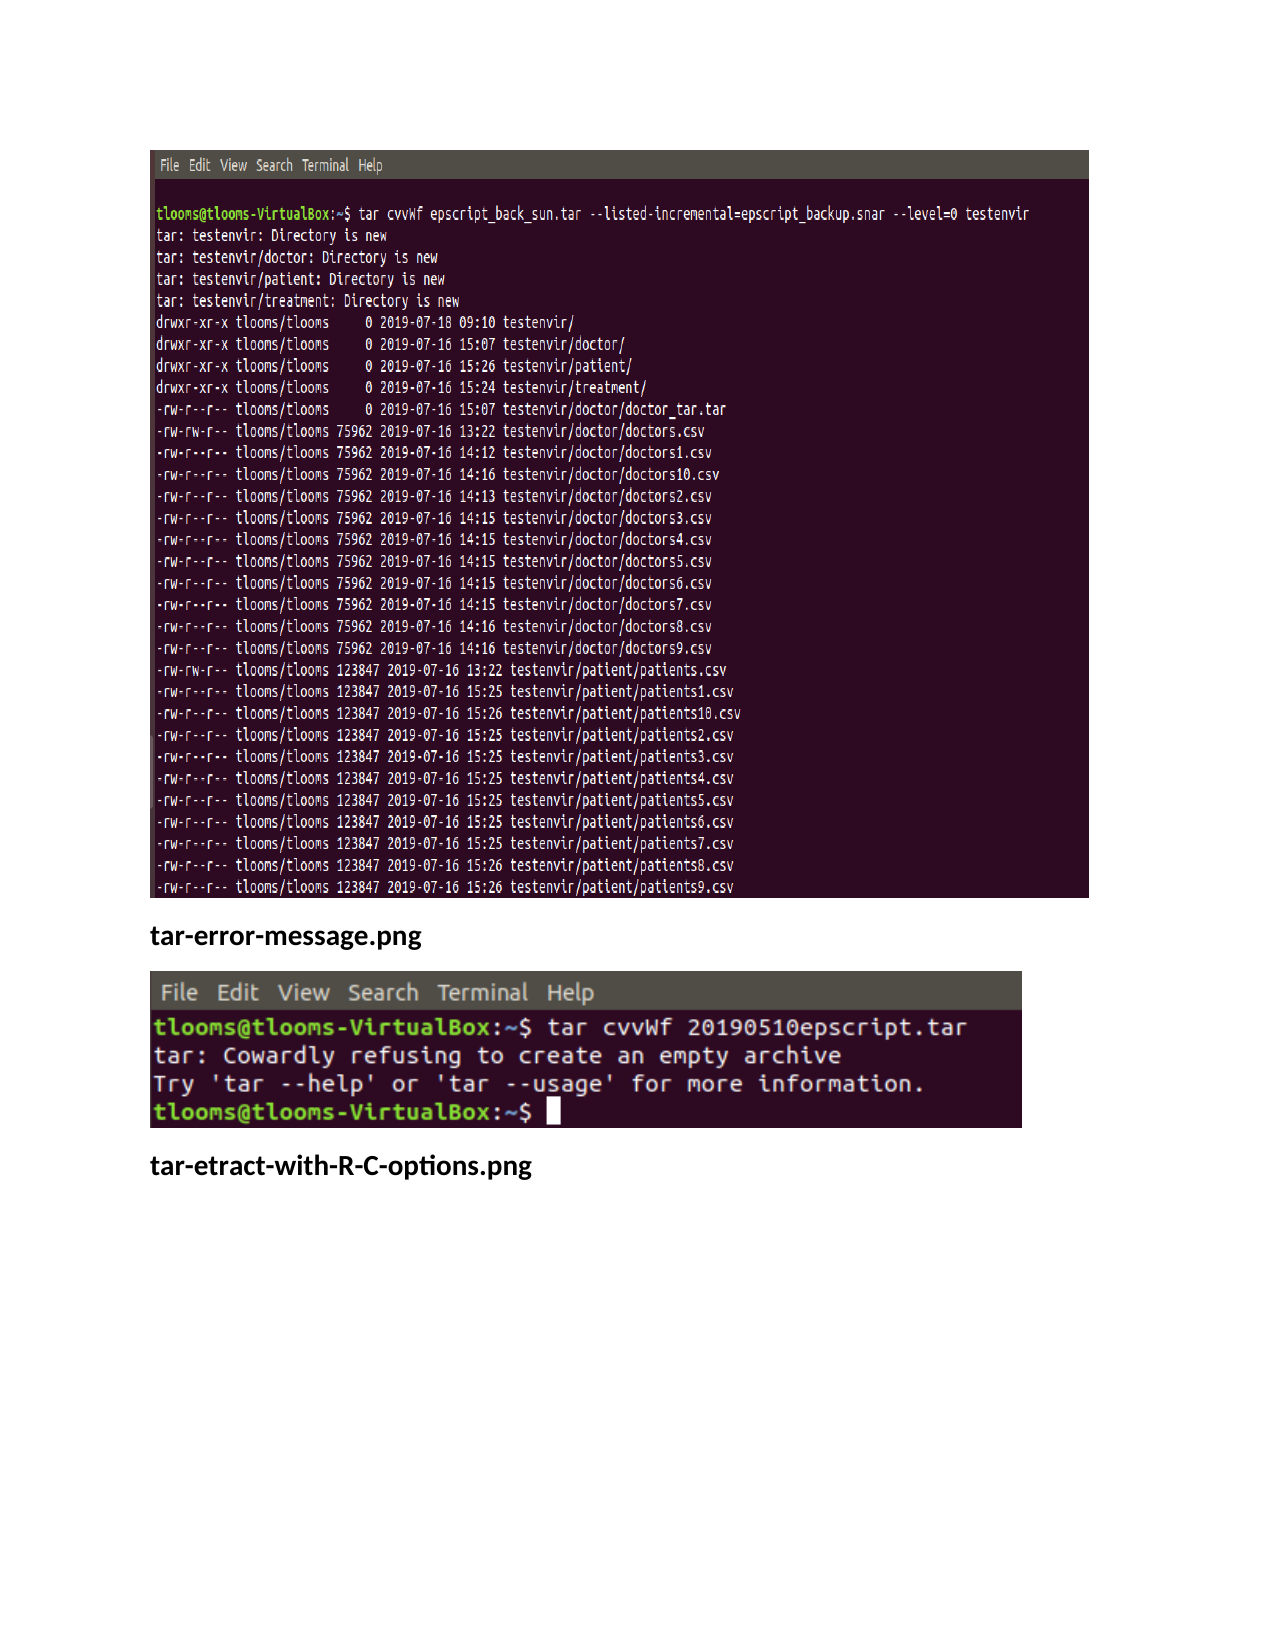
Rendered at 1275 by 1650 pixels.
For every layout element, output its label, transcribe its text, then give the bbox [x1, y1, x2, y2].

picture [150, 150, 1089, 898]
text tar-etract-with-R-C-options.png [150, 1147, 1125, 1182]
picture [150, 971, 1022, 1128]
text tar-error-message.png [150, 917, 1125, 952]
